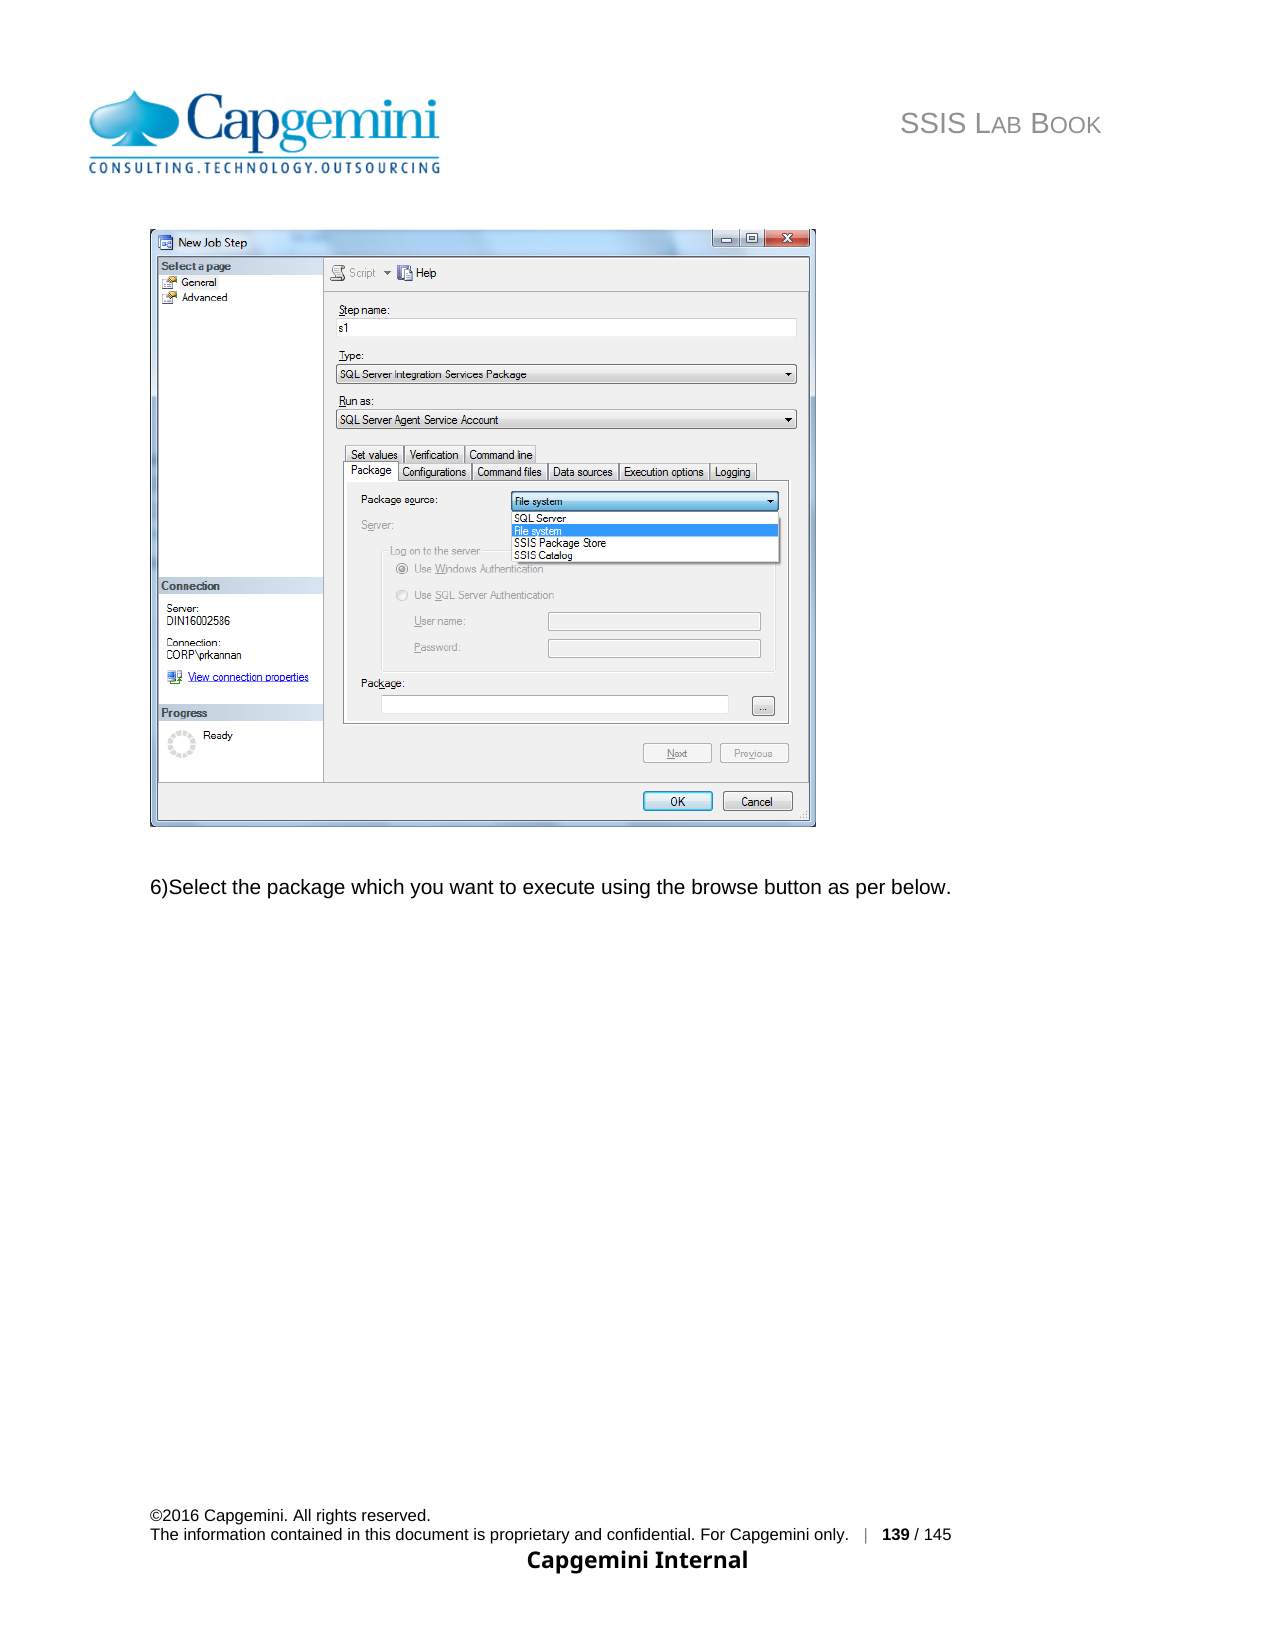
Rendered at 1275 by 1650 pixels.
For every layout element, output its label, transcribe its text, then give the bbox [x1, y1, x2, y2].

text 6)Select the package which you want to execute using the browse button as per below. [150, 875, 1125, 899]
picture [87, 89, 443, 177]
picture [150, 229, 816, 827]
